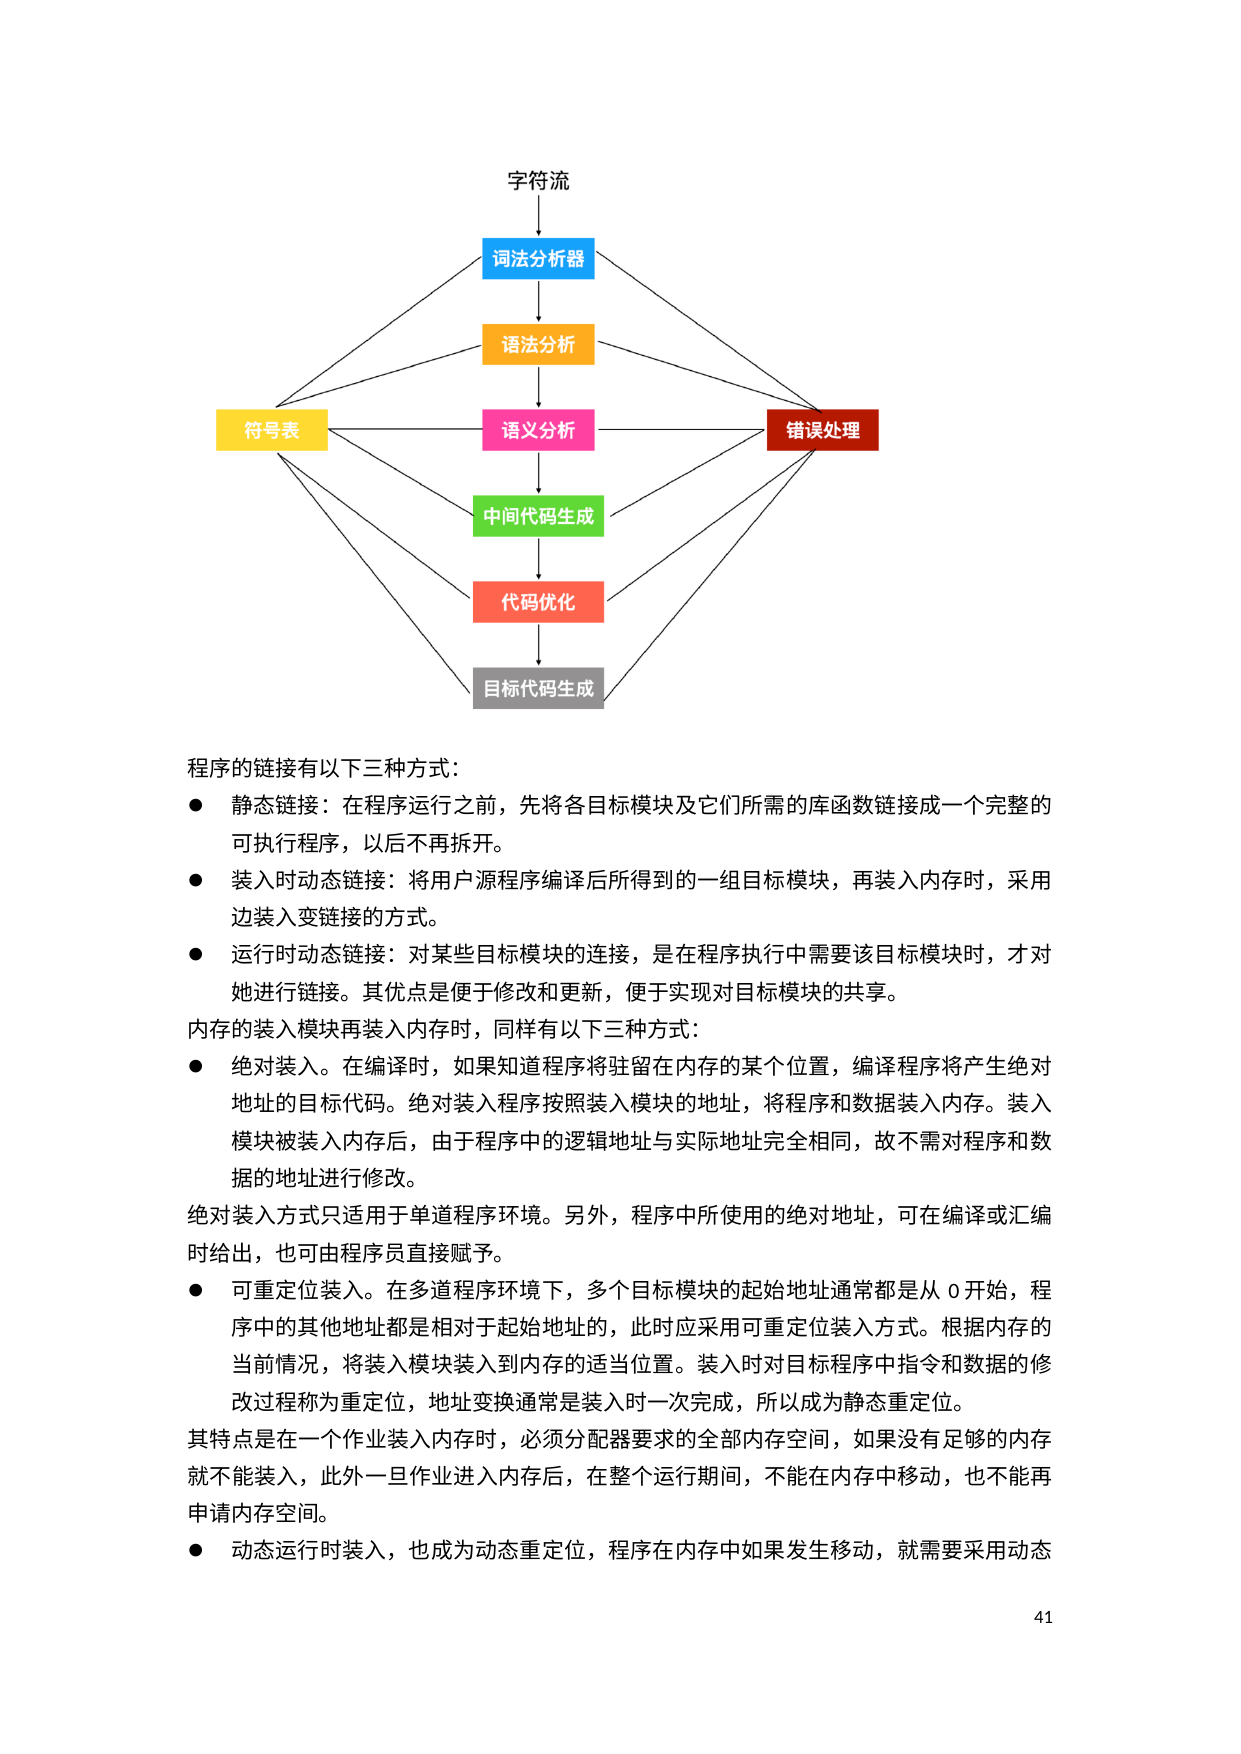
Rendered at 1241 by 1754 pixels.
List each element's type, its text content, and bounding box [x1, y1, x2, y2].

list 装入时动态链接：将用户源程序编译后所得到的一组目标模块，再装入内存时，采用边装入变链接的方式。 [187, 863, 1053, 932]
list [187, 1533, 1053, 1566]
text 程序的链接有以下三种方式： [187, 751, 1053, 783]
picture [187, 162, 894, 719]
list 运行时动态链接：对某些目标模块的连接，是在程序执行中需要该目标模块时，才对她进行链接。其优点是便于修改和更新，便于实现对目标模块的共享。 [187, 937, 1053, 1007]
list 可重定位装入。在多道程序环境下，多个目标模块的起始地址通常都是从0开始，程序中的其他地址都是相对于起始地址的，此时应采用可重定位装入方式。根据内存的当前情况，将装入模块装入到内存的适当位置。装入时对目标程序中指令和数据的修改过程称为重定位，地址变换通常是装入时一次完成，所以成为静态重定位。 [187, 1272, 1053, 1417]
list 绝对装入。在编译时，如果知道程序将驻留在内存的某个位置，编译程序将产生绝对地址的目标代码。绝对装入程序按照装入模块的地址，将程序和数据装入内存。装入模块被装入内存后，由于程序中的逻辑地址与实际地址完全相同，故不需对程序和数据的地址进行修改。 [187, 1049, 1053, 1193]
text 绝对装入方式只适用于单道程序环境。另外，程序中所使用的绝对地址，可在编译或汇编时给出，也可由程序员直接赋予。 [187, 1198, 1053, 1268]
text 内存的装入模块再装入内存时，同样有以下三种方式： [187, 1012, 1053, 1044]
list 静态链接：在程序运行之前，先将各目标模块及它们所需的库函数链接成一个完整的可执行程序，以后不再拆开。 [187, 788, 1053, 858]
text 其特点是在一个作业装入内存时，必须分配器要求的全部内存空间，如果没有足够的内存，就不能装入，此外一旦作业进入内存后，在整个运行期间，不能在内存中移动，也不能再申请内存空间。 [187, 1421, 1053, 1528]
